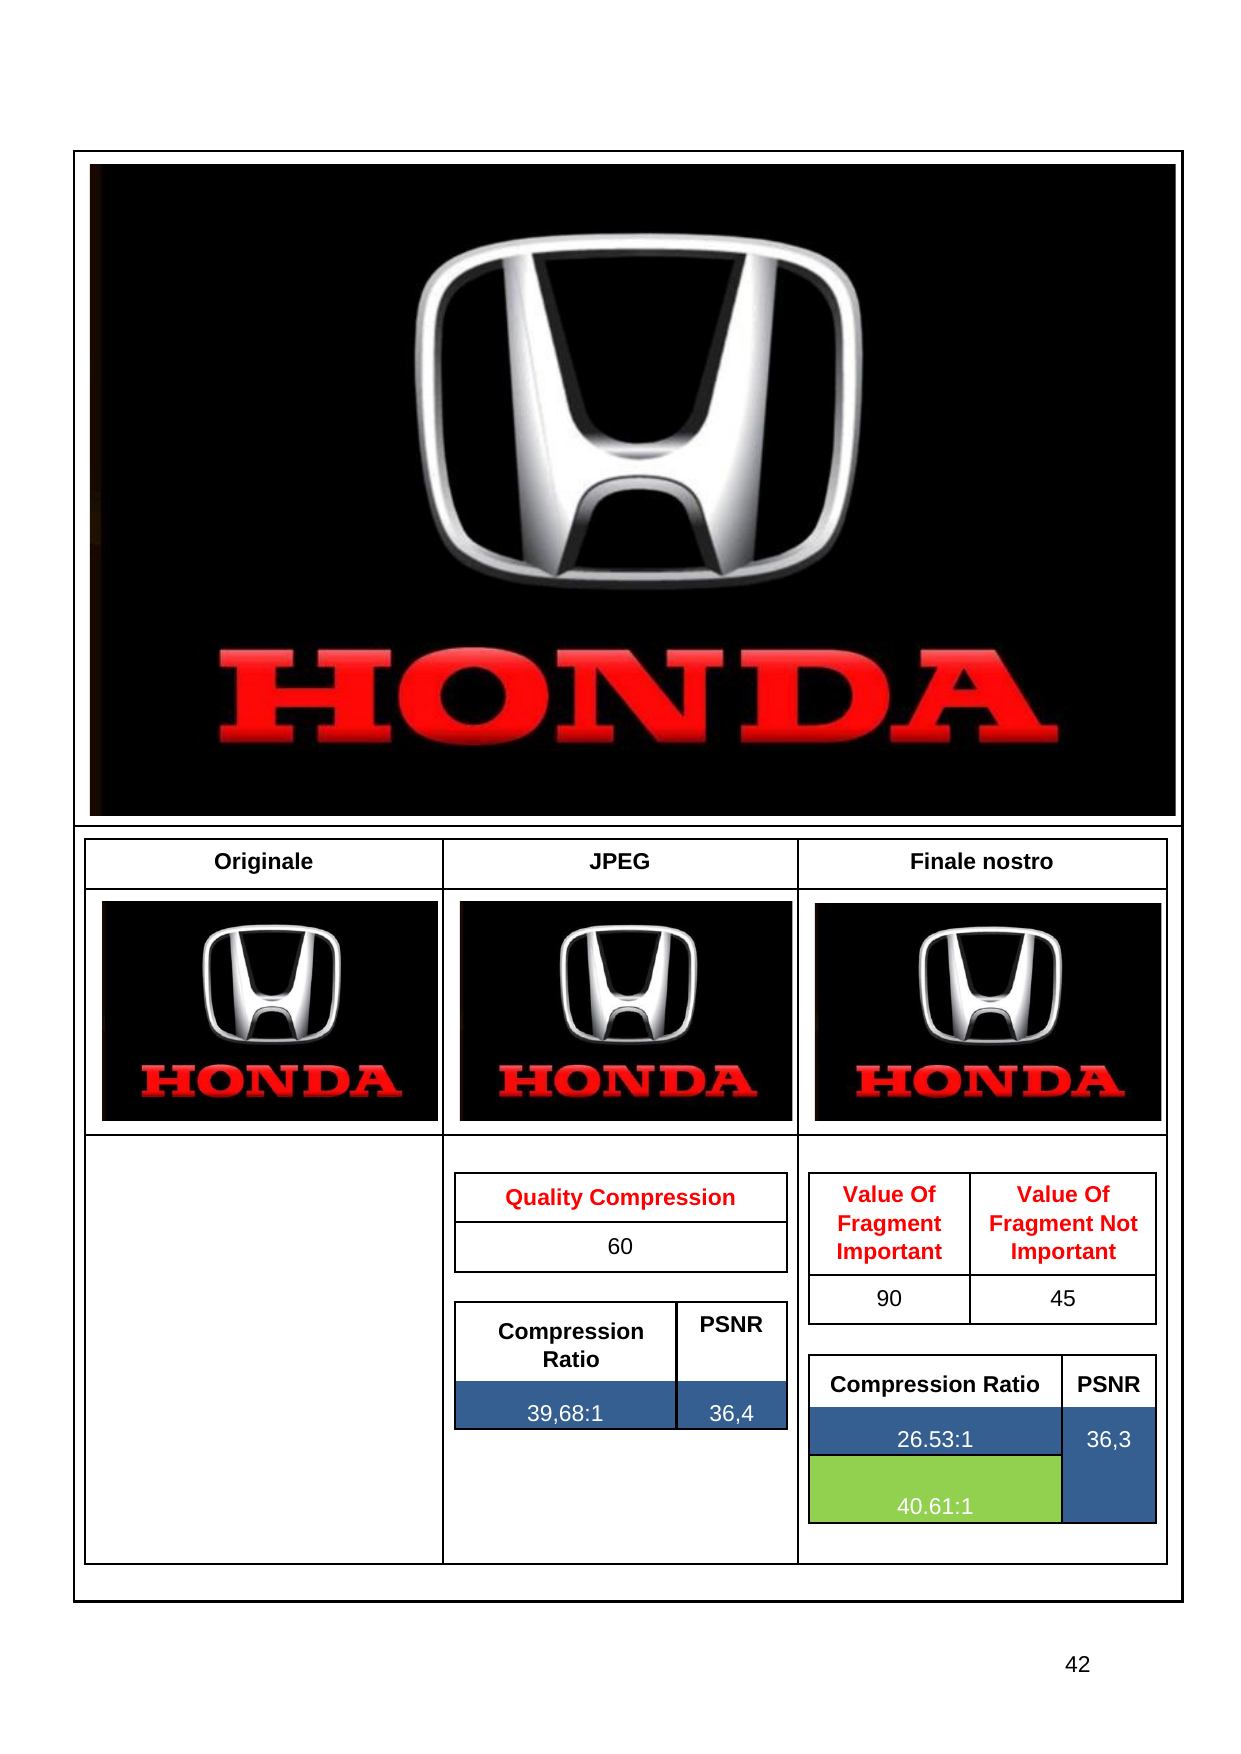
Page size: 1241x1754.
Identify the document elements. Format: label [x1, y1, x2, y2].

table_header [75, 152, 1181, 824]
picture [102, 901, 438, 1121]
picture [89, 164, 1176, 816]
table_cell [75, 827, 1181, 1600]
picture [814, 903, 1162, 1121]
picture [459, 901, 793, 1121]
